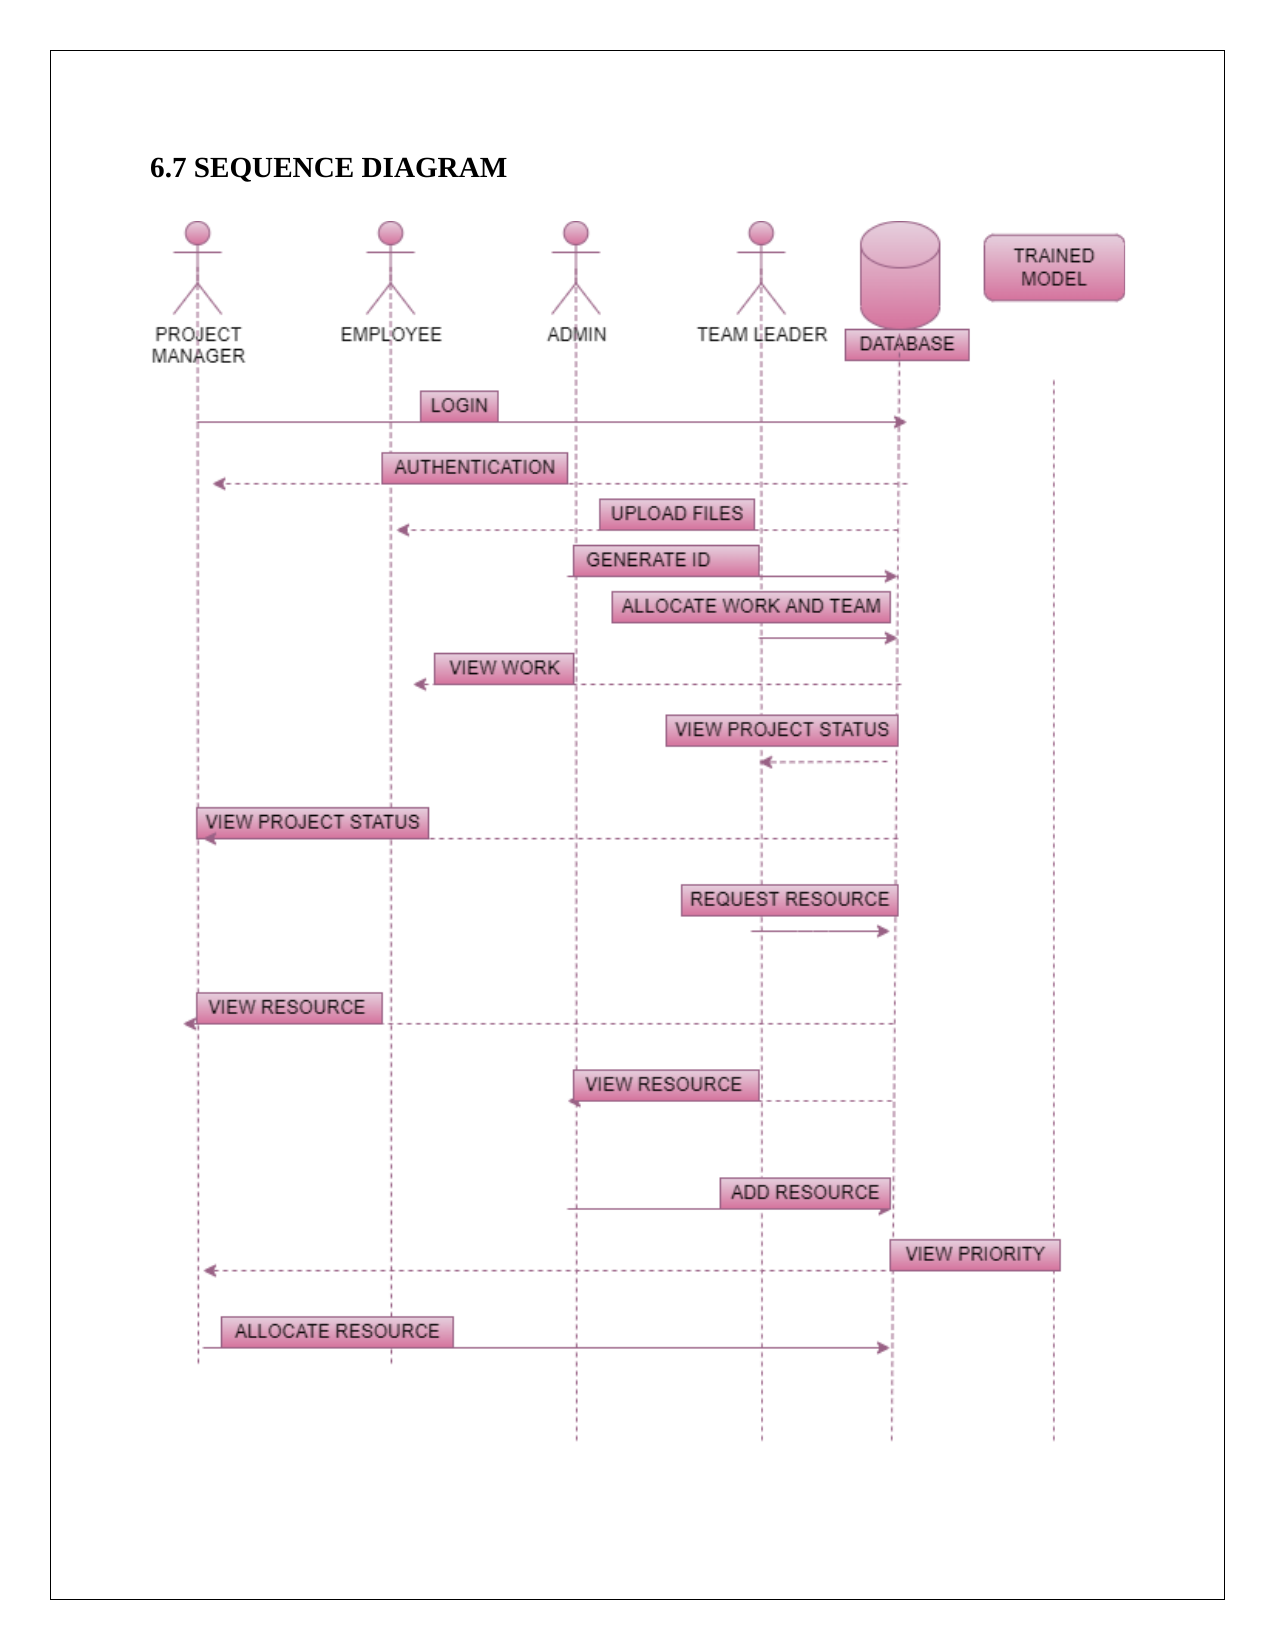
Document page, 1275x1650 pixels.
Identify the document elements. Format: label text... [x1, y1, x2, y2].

picture [150, 221, 1125, 1443]
text 6.7 SEQUENCE DIAGRAM [150, 150, 1125, 183]
